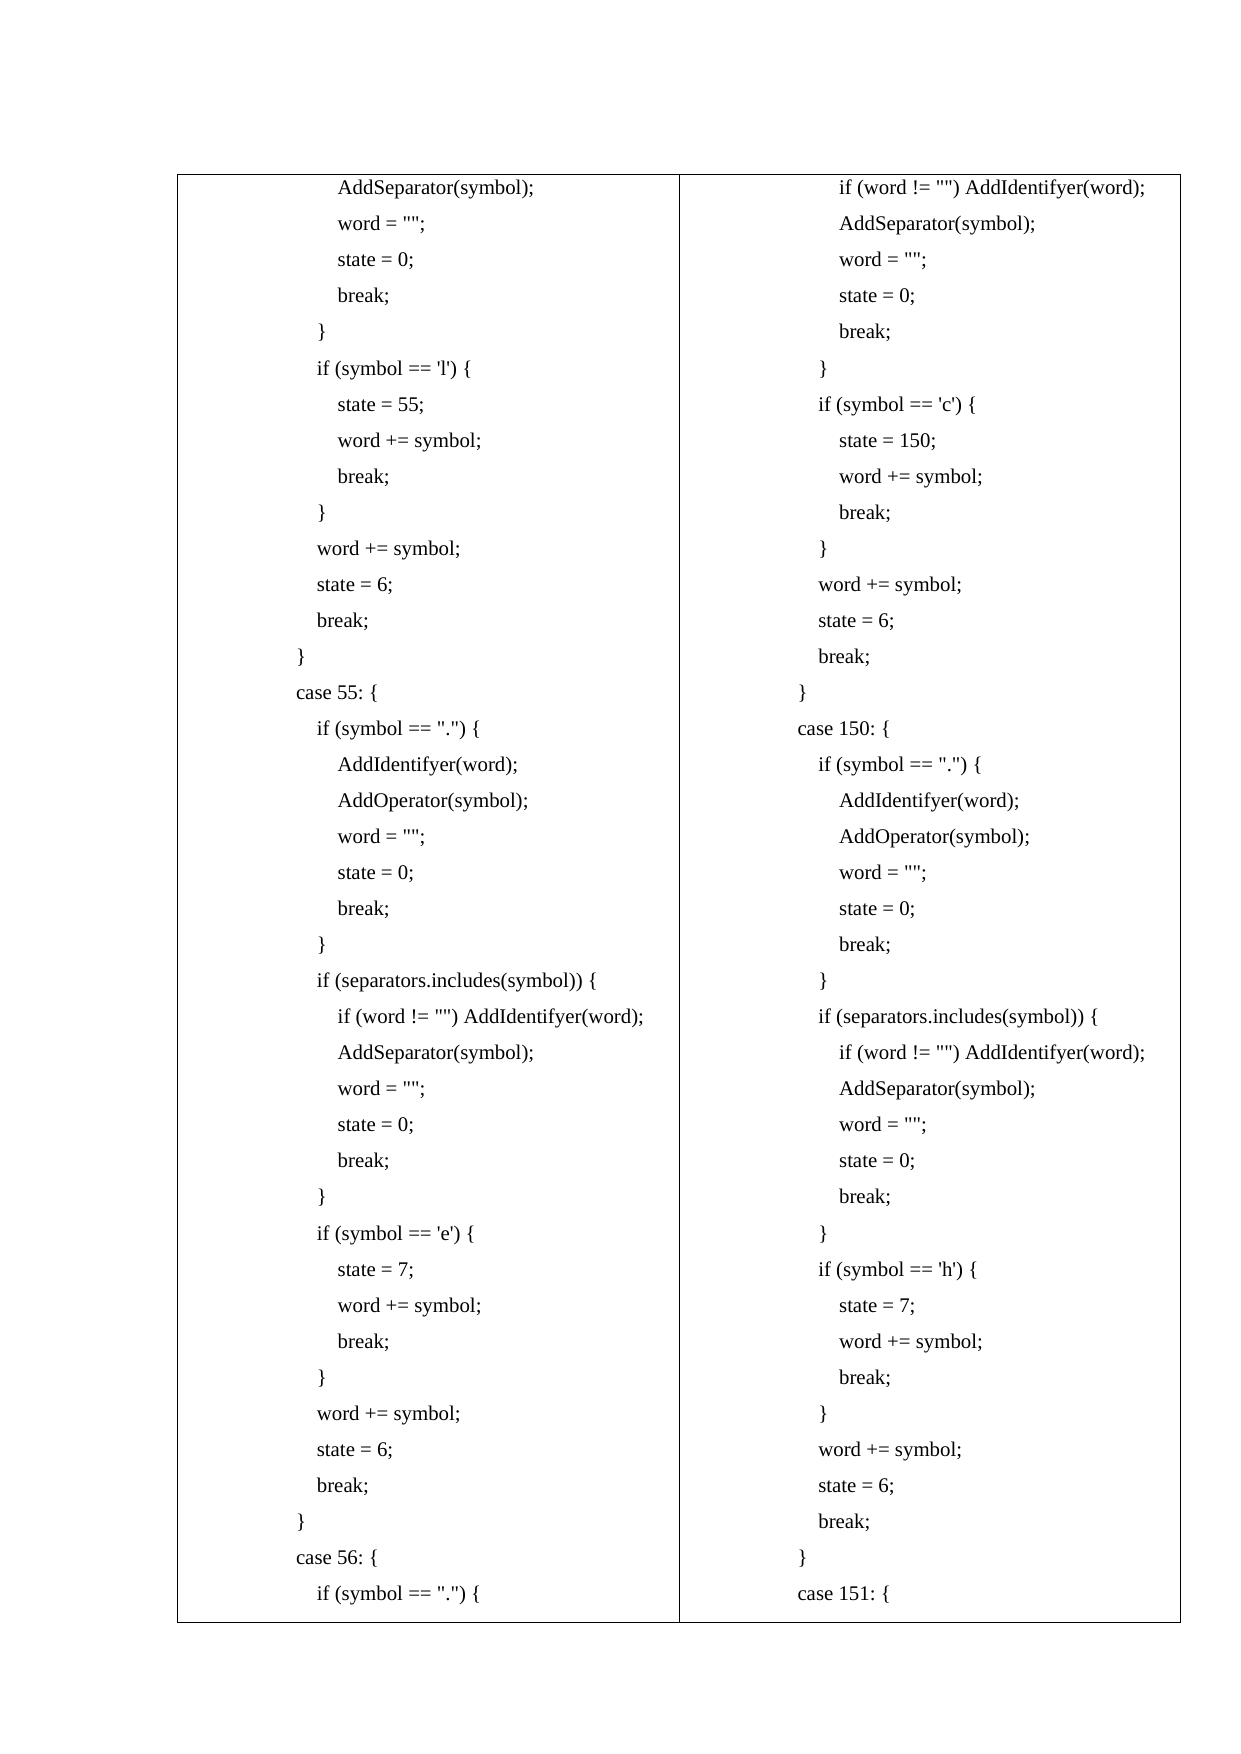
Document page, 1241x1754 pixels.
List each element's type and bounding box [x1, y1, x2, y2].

table_header [680, 175, 1180, 1622]
table_header [178, 175, 679, 1622]
